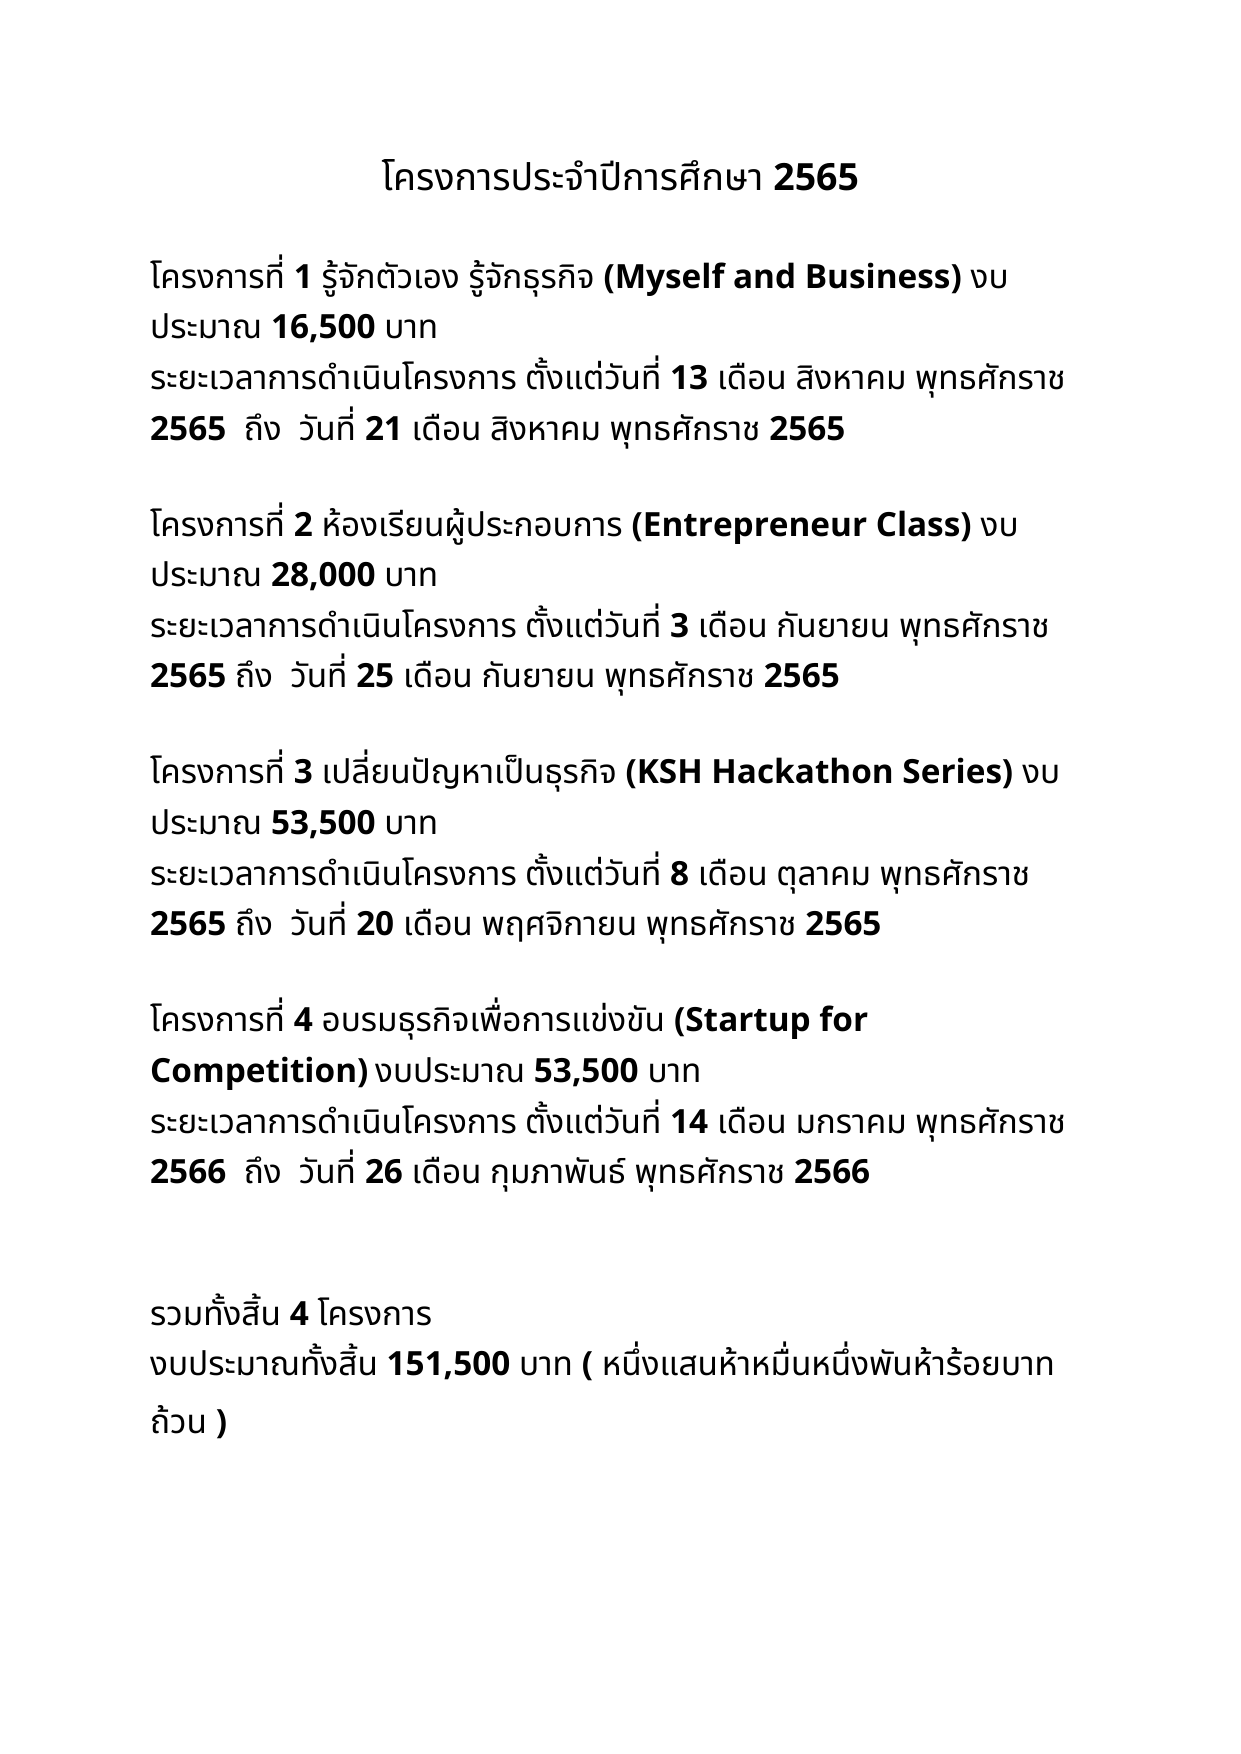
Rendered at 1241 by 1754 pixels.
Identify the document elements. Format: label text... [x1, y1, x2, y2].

text โครงการที่ 1 รู้จักตัวเอง รู้จักธุรกิจ (Myself and Business) งบประมาณ 16,500 บาท [150, 252, 1090, 354]
text ระยะเวลาการดำเนินโครงการ ตั้งแต่วันที่ 8 เดือน ตุลาคม พุทธศักราช 2565 ถึง วันที่ 20 เดือน พฤศจิกายน พุทธศักราช 2565 [150, 849, 1090, 951]
text โครงการที่ 3 เปลี่ยนปัญหาเป็นธุรกิจ (KSH Hackathon Series) งบประมาณ 53,500 บาท [150, 748, 1090, 849]
text โครงการที่ 4 อบรมธุรกิจเพื่อการแข่งขัน (Startup for Competition) งบประมาณ 53,500 บาท [150, 996, 1090, 1097]
text ระยะเวลาการดำเนินโครงการ ตั้งแต่วันที่ 13 เดือน สิงหาคม พุทธศักราช 2565 ถึง วันที่ 21 เดือน สิงหาคม พุทธศักราช 2565 [150, 354, 1090, 455]
text ระยะเวลาการดำเนินโครงการ ตั้งแต่วันที่ 14 เดือน มกราคม พุทธศักราช 2566 ถึง วันที่ 26 เดือน กุมภาพันธ์ พุทธศักราช 2566 [150, 1097, 1090, 1199]
text โครงการประจำปีการศึกษา 2565 [150, 150, 1090, 207]
text ระยะเวลาการดำเนินโครงการ ตั้งแต่วันที่ 3 เดือน กันยายน พุทธศักราช 2565 ถึง วันที่ 25 เดือน กันยายน พุทธศักราช 2565 [150, 602, 1090, 703]
text รวมทั้งสิ้น 4 โครงการ [150, 1244, 1090, 1340]
text โครงการที่ 2 ห้องเรียนผู้ประกอบการ (Entrepreneur Class) งบประมาณ 28,000 บาท [150, 500, 1090, 602]
text งบประมาณทั้งสิ้น 151,500 บาท ( หนึ่งแสนห้าหมื่นหนึ่งพันห้าร้อยบาทถ้วน ) [150, 1340, 1090, 1449]
